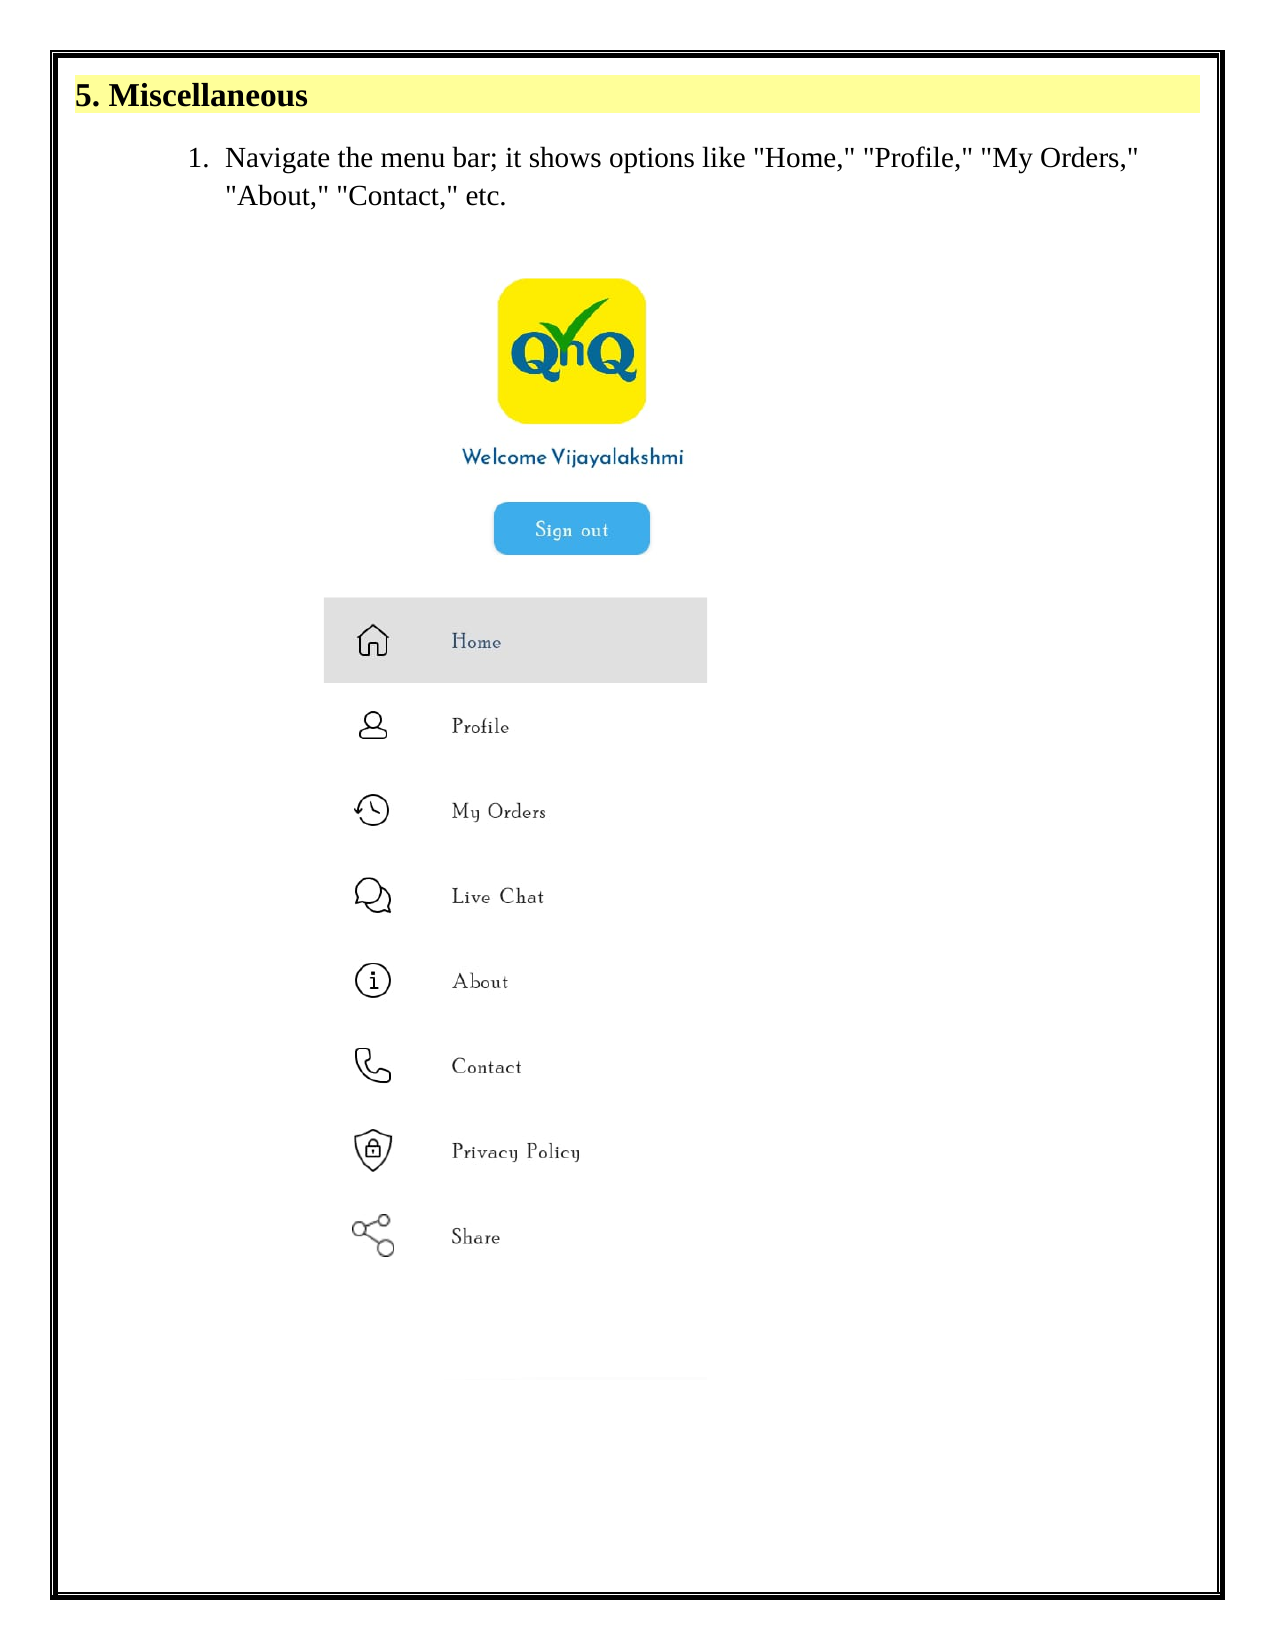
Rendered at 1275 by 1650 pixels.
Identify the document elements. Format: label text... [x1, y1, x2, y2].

list Navigate the menu bar; it shows options like "Home," "Profile," "My Orders," "About," "Contact," etc. [187, 140, 1200, 212]
text 5. Miscellaneous [75, 75, 1200, 113]
picture [323, 242, 708, 1380]
